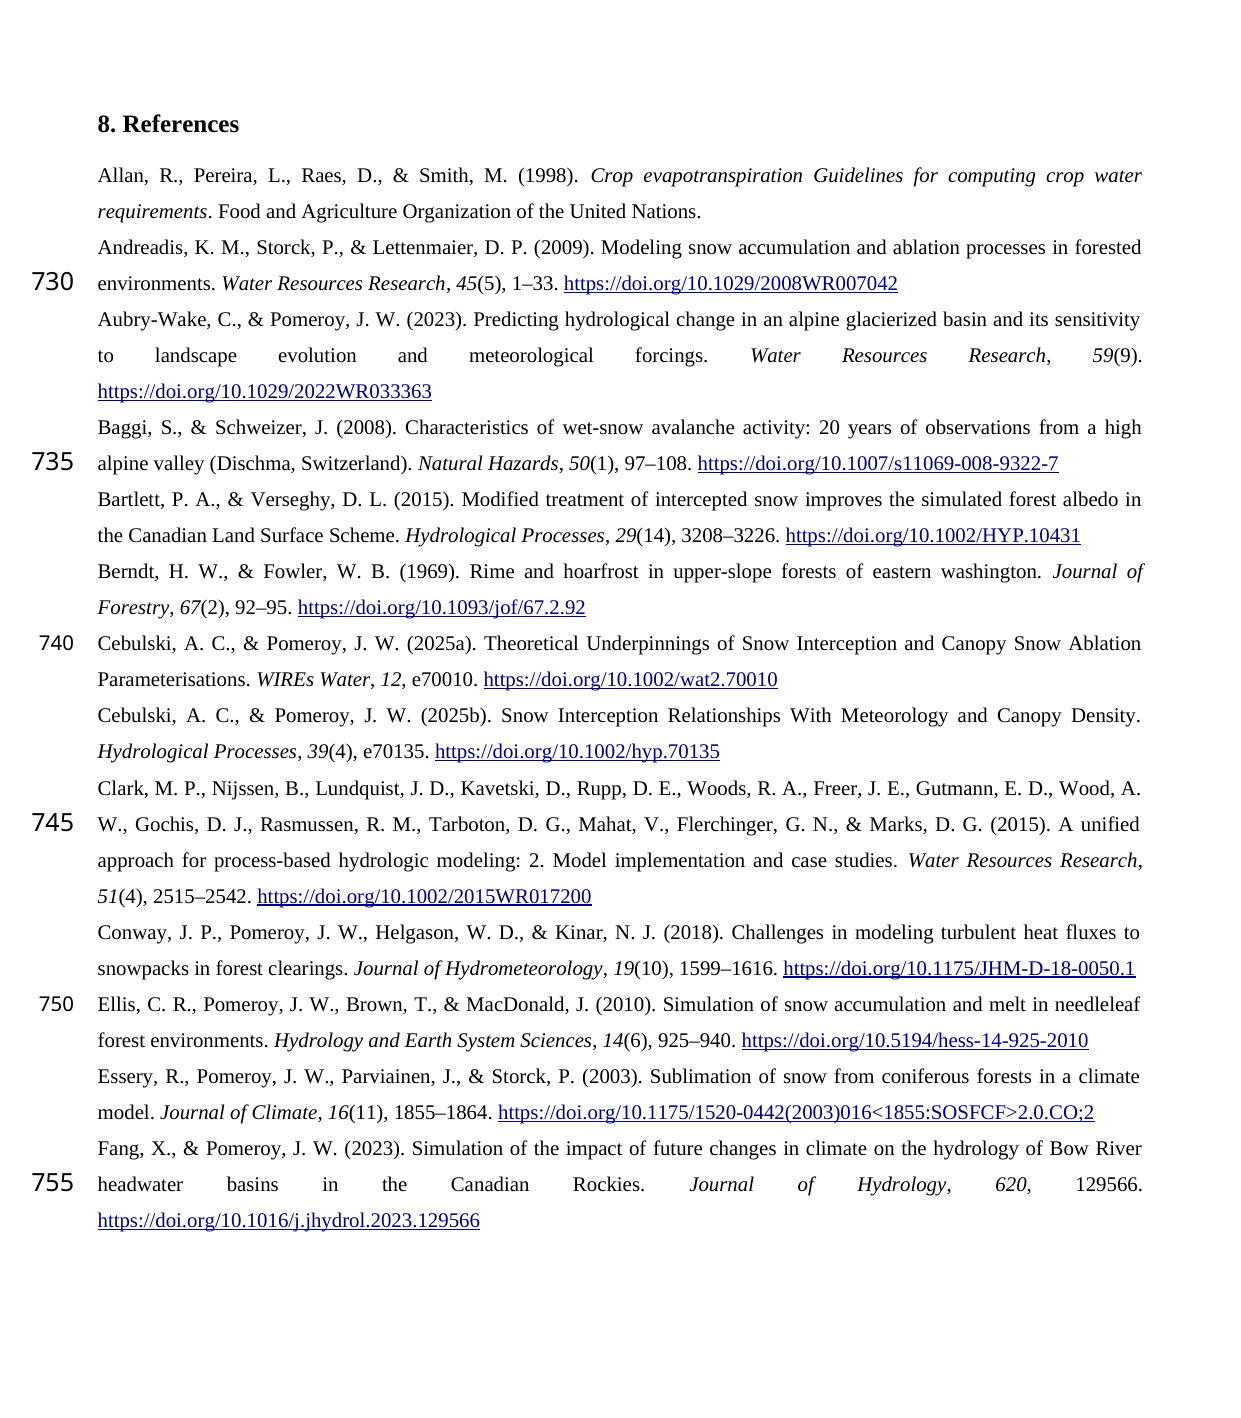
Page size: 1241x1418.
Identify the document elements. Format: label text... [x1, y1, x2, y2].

text Ellis, C. R., Pomeroy, J. W., Brown, T., & MacDonald, J. (2010). Simulation of snow accumulation and melt in needleleaf forest environments. Hydrology and Earth System Sciences, 14(6), 925–940. https://doi.org/10.5194/hess-14-925-2010 [97, 992, 1143, 1052]
text Fang, X., & Pomeroy, J. W. (2023). Simulation of the impact of future changes in climate on the hydrology of Bow River headwater basins in the Canadian Rockies. Journal of Hydrology, 620, 129566. https://doi.org/10.1016/j.jhydrol.2023.129566 [97, 1136, 1143, 1232]
text Bartlett, P. A., & Verseghy, D. L. (2015). Modified treatment of intercepted snow improves the simulated forest albedo in the Canadian Land Surface Scheme. Hydrological Processes, 29(14), 3208–3226. https://doi.org/10.1002/HYP.10431 [97, 487, 1143, 547]
text Clark, M. P., Nijssen, B., Lundquist, J. D., Kavetski, D., Rupp, D. E., Woods, R. A., Freer, J. E., Gutmann, E. D., Wood, A. W., Gochis, D. J., Rasmussen, R. M., Tarboton, D. G., Mahat, V., Flerchinger, G. N., & Marks, D. G. (2015). A unified approach for process-based hydrologic modeling: 2. Model implementation and case studies. Water Resources Research, 51(4), 2515–2542. https://doi.org/10.1002/2015WR017200 [97, 776, 1143, 908]
text Essery, R., Pomeroy, J. W., Parviainen, J., & Storck, P. (2003). Sublimation of snow from coniferous forests in a climate model. Journal of Climate, 16(11), 1855–1864. https://doi.org/10.1175/1520-0442(2003)016<1855:SOSFCF>2.0.CO;2 [97, 1064, 1143, 1124]
subtitle 8. References [97, 109, 1143, 138]
text Baggi, S., & Schweizer, J. (2008). Characteristics of wet-snow avalanche activity: 20 years of observations from a high alpine valley (Dischma, Switzerland). Natural Hazards, 50(1), 97–108. https://doi.org/10.1007/s11069-008-9322-7 [97, 415, 1143, 475]
text Conway, J. P., Pomeroy, J. W., Helgason, W. D., & Kinar, N. J. (2018). Challenges in modeling turbulent heat fluxes to snowpacks in forest clearings. Journal of Hydrometeorology, 19(10), 1599–1616. https://doi.org/10.1175/JHM-D-18-0050.1 [97, 920, 1143, 980]
text Cebulski, A. C., & Pomeroy, J. W. (2025b). Snow Interception Relationships With Meteorology and Canopy Density. Hydrological Processes, 39(4), e70135. https://doi.org/10.1002/hyp.70135 [97, 703, 1143, 763]
text Andreadis, K. M., Storck, P., & Lettenmaier, D. P. (2009). Modeling snow accumulation and ablation processes in forested environments. Water Resources Research, 45(5), 1–33. https://doi.org/10.1029/2008WR007042 [97, 235, 1143, 295]
text Cebulski, A. C., & Pomeroy, J. W. (2025a). Theoretical Underpinnings of Snow Interception and Canopy Snow Ablation Parameterisations. WIREs Water, 12, e70010. https://doi.org/10.1002/wat2.70010 [97, 631, 1143, 691]
text Berndt, H. W., & Fowler, W. B. (1969). Rime and hoarfrost in upper-slope forests of eastern washington. Journal of Forestry, 67(2), 92–95. https://doi.org/10.1093/jof/67.2.92 [97, 559, 1143, 619]
text Aubry-Wake, C., & Pomeroy, J. W. (2023). Predicting hydrological change in an alpine glacierized basin and its sensitivity to landscape evolution and meteorological forcings. Water Resources Research, 59(9). https://doi.org/10.1029/2022WR033363 [97, 307, 1143, 403]
text Allan, R., Pereira, L., Raes, D., & Smith, M. (1998). Crop evapotranspiration Guidelines for computing crop water requirements. Food and Agriculture Organization of the United Nations. [97, 163, 1143, 223]
